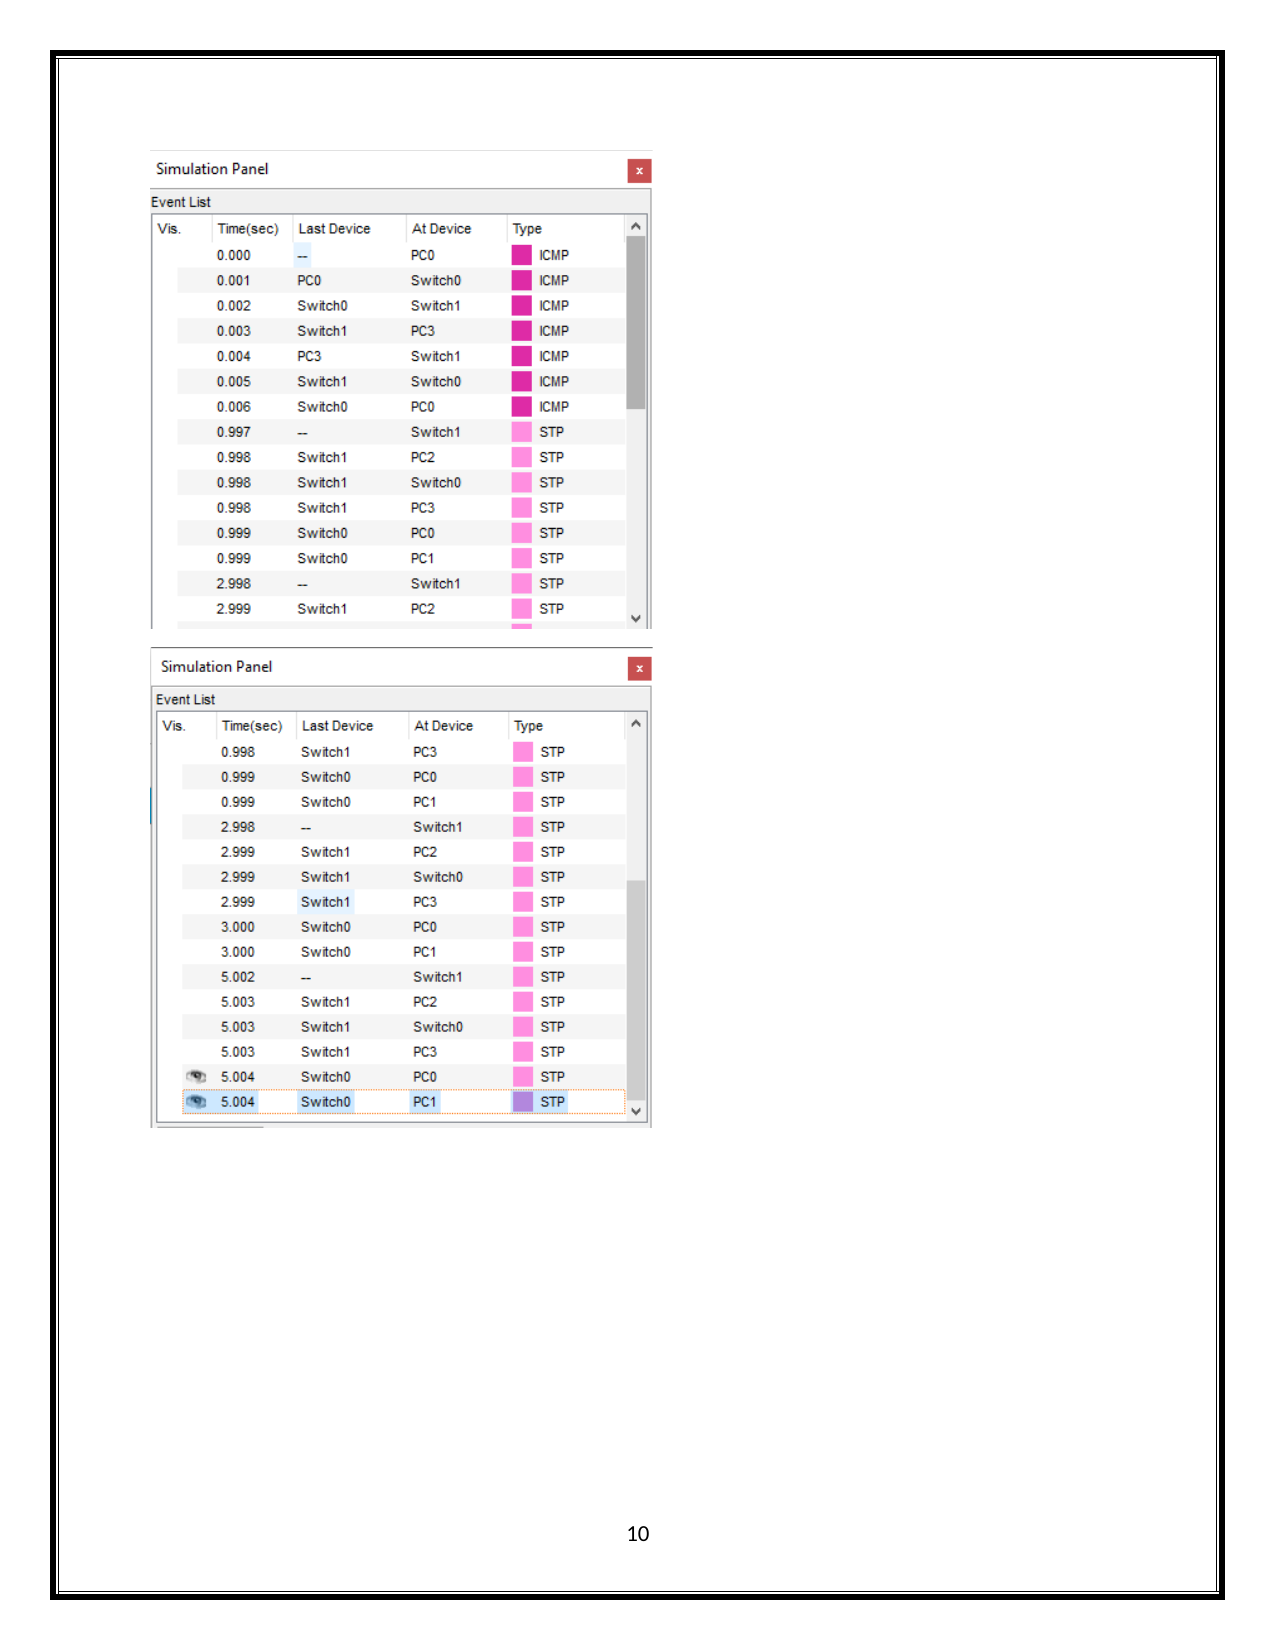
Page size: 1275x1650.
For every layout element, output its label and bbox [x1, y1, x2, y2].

picture [150, 647, 653, 1128]
picture [150, 150, 653, 629]
